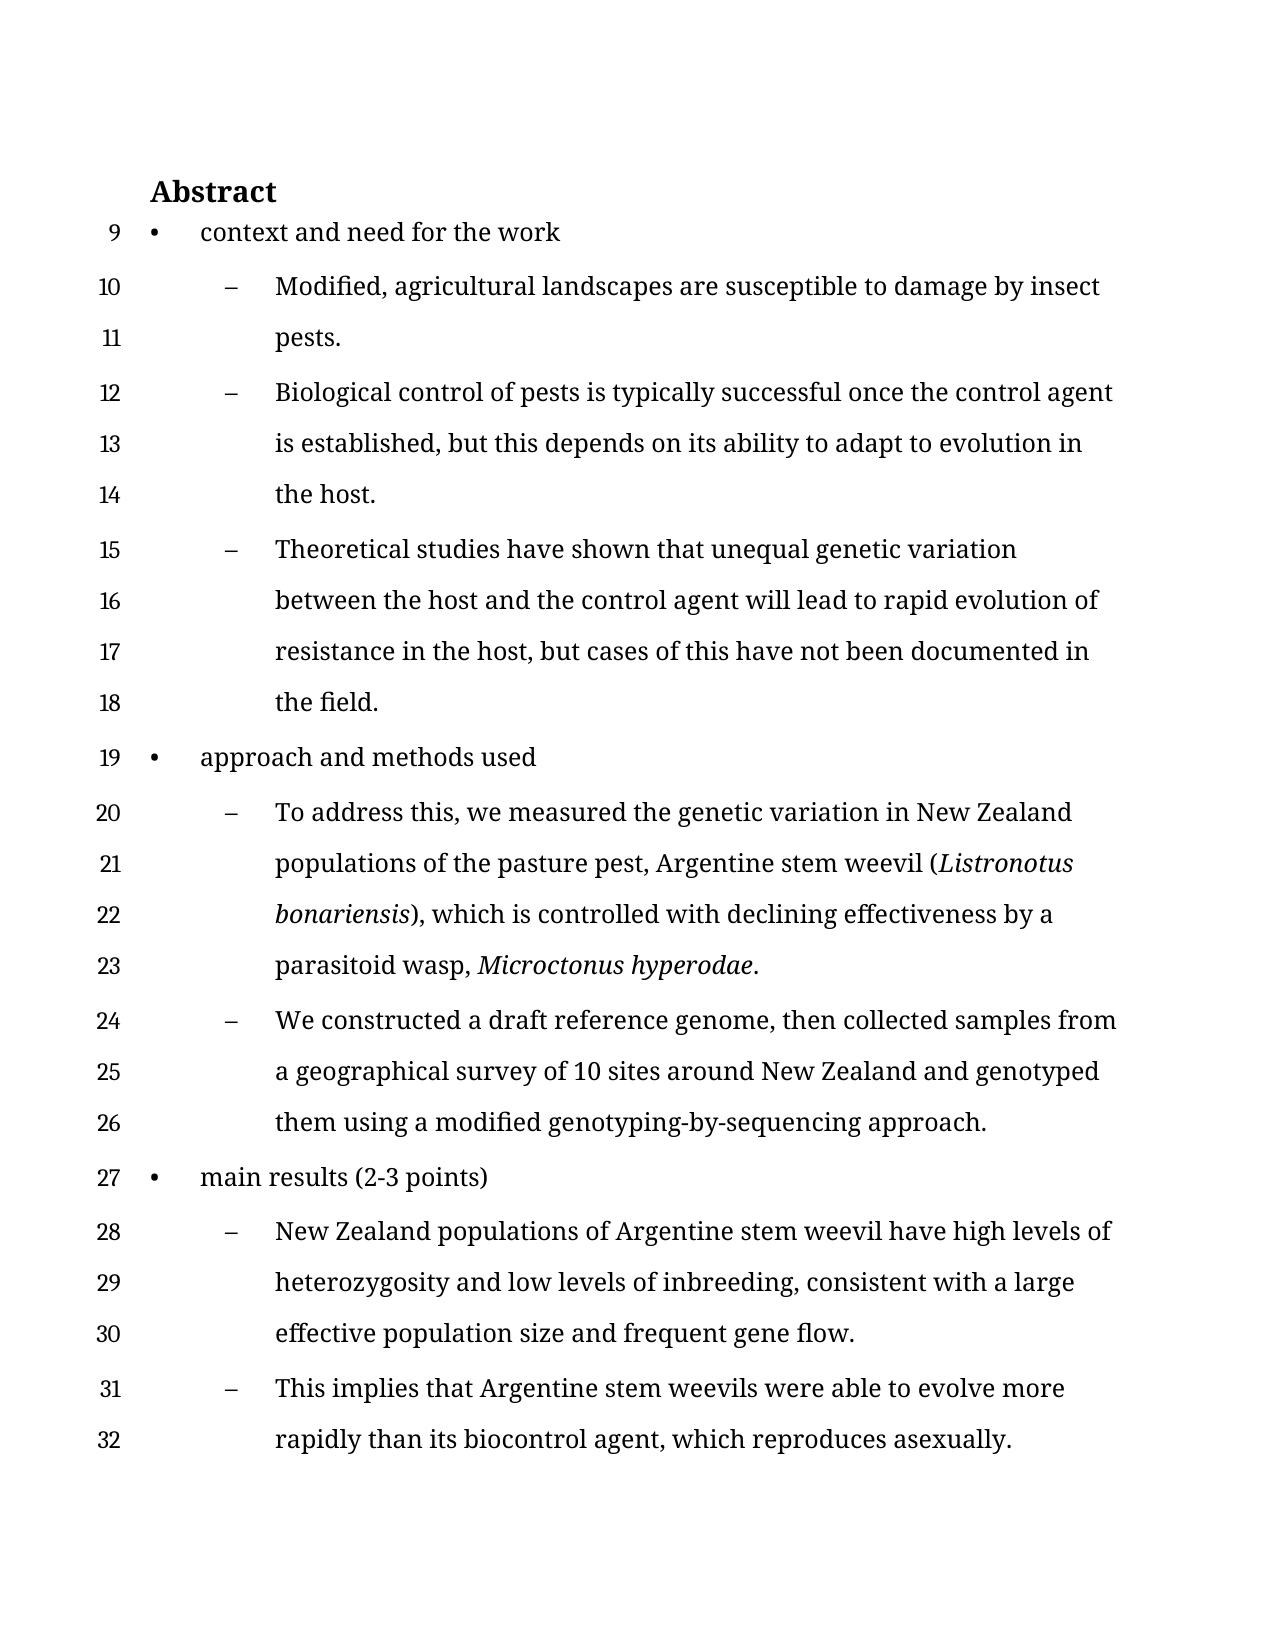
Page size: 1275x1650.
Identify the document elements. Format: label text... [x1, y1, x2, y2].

list main results (2-3 points) [150, 1159, 1125, 1193]
list We constructed a draft reference genome, then collected samples from a geographical survey of 10 sites around New Zealand and genotyped them using a modified genotyping-by-sequencing approach. [225, 1002, 1125, 1138]
list Biological control of pests is typically successful once the control agent is established, but this depends on its ability to adapt to evolution in the host. [225, 375, 1125, 511]
list New Zealand populations of Argentine stem weevil have high levels of heterozygosity and low levels of inbreeding, consistent with a large effective population size and frequent gene flow. [225, 1214, 1125, 1350]
list approach and methods used [150, 740, 1125, 774]
subtitle Abstract [150, 171, 1125, 211]
list context and need for the work [150, 214, 1125, 248]
list Modified, agricultural landscapes are susceptible to damage by insect pests. [225, 269, 1125, 354]
list This implies that Argentine stem weevils were able to evolve more rapidly than its biocontrol agent, which reproduces asexually. [225, 1371, 1125, 1456]
list To address this, we measured the genetic variation in New Zealand populations of the pasture pest, Argentine stem weevil (Listronotus bonariensis), which is controlled with declining effectiveness by a parasitoid wasp, Microctonus hyperodae. [225, 794, 1125, 982]
list Theoretical studies have shown that unequal genetic variation between the host and the control agent will lead to rapid evolution of resistance in the host, but cases of this have not been documented in the field. [225, 532, 1125, 719]
